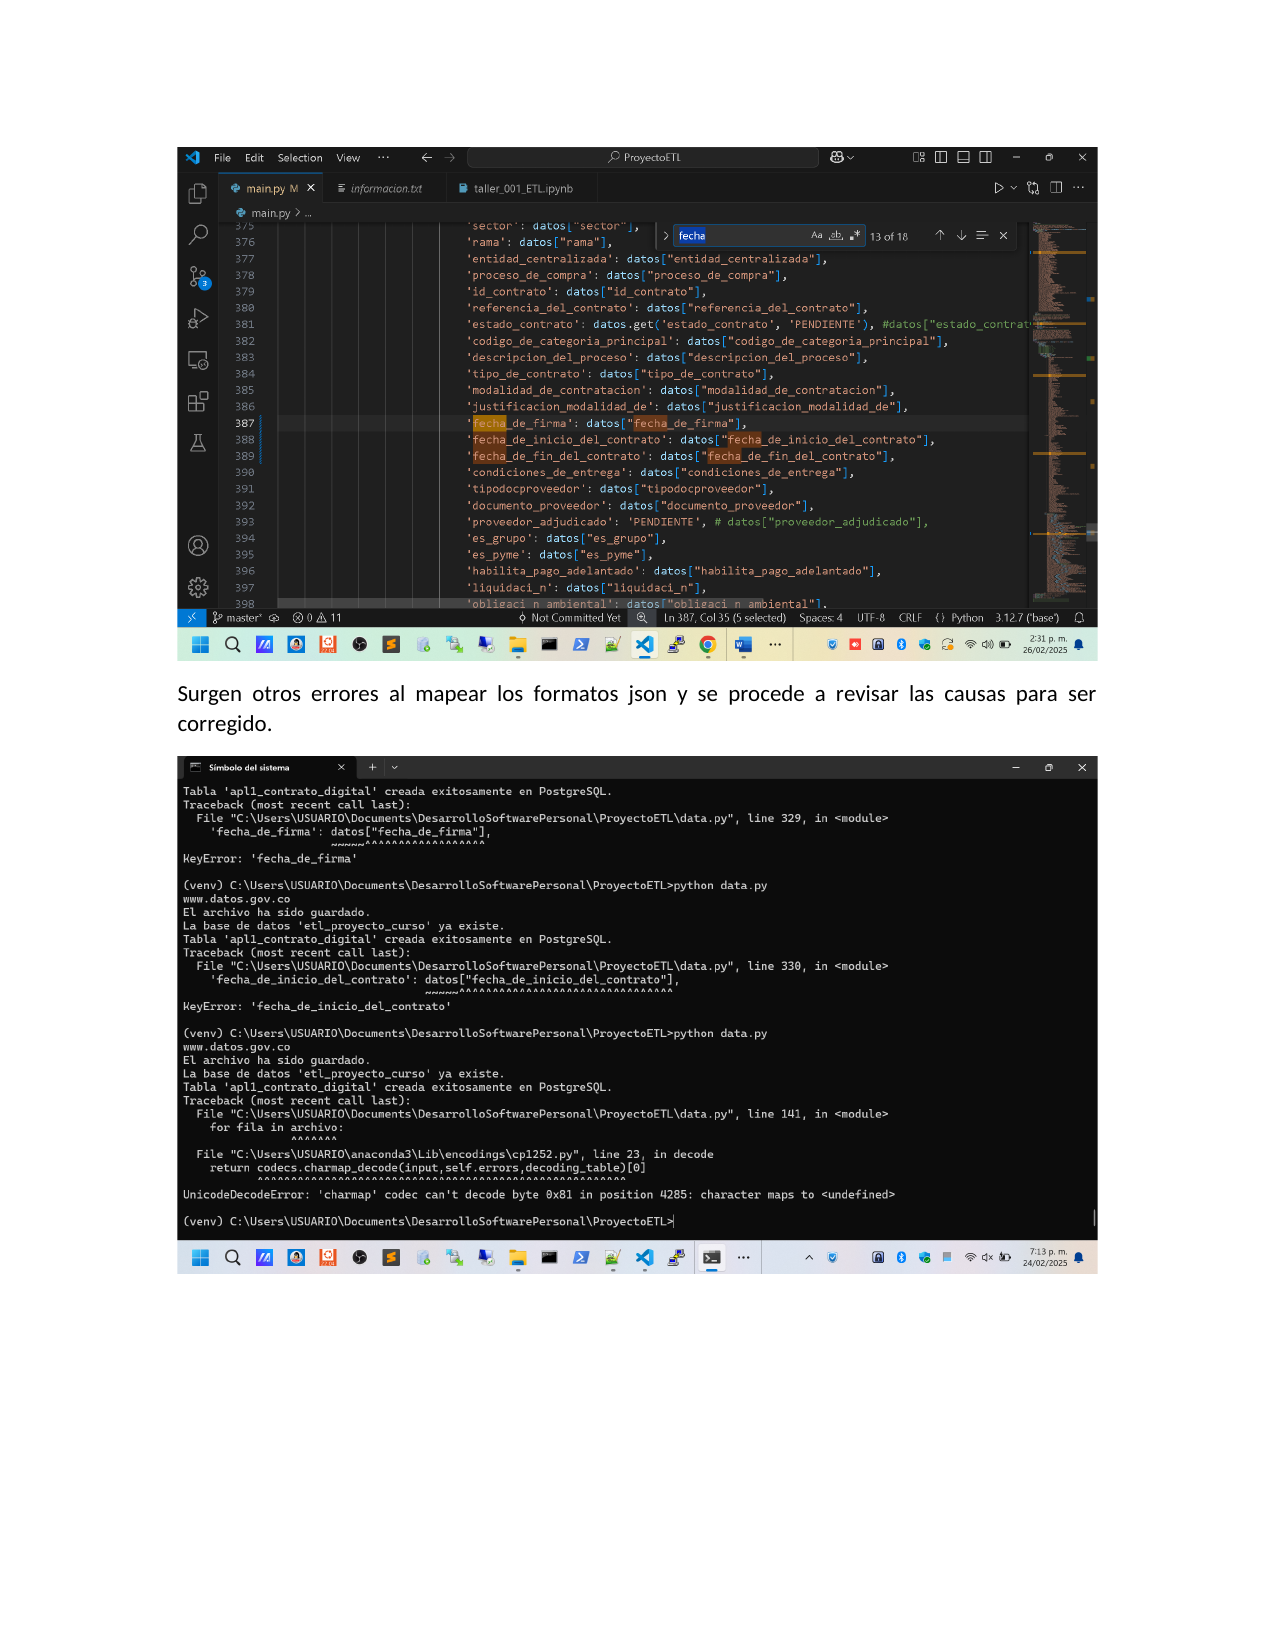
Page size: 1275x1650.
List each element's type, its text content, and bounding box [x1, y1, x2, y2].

picture [177, 147, 1098, 661]
text Surgen otros errores al mapear los formatos json y se procede a revisar las causas para ser corregido. [177, 679, 1098, 737]
picture [177, 756, 1098, 1274]
